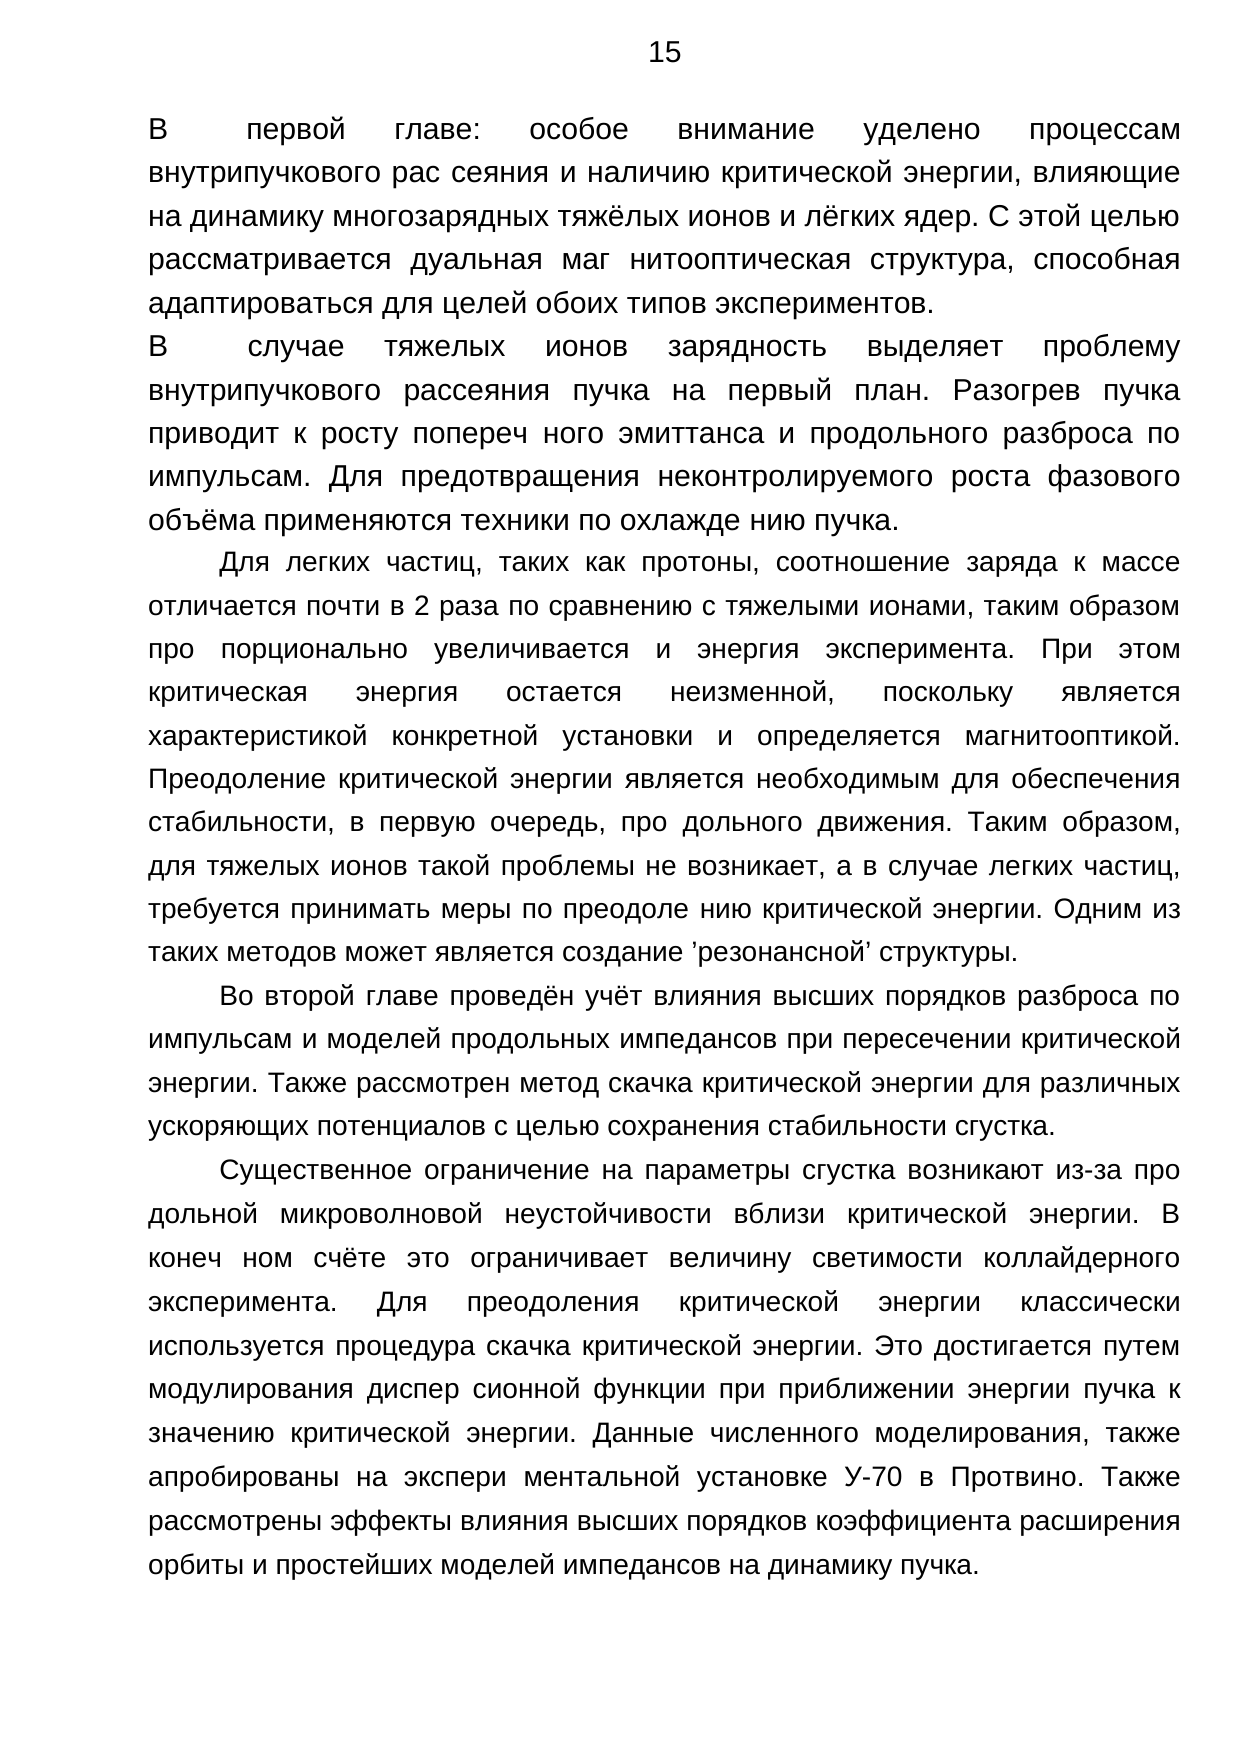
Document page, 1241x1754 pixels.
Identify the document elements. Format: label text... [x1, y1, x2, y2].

text Существенное ограничение на параметры сгустка возникают из-за про­ дольной микроволновой неустойчивости вблизи критической энергии. В конеч­ ном счёте это ограничивает величину светимости коллайдерного эксперимента. Для преодоления критической энергии классически используется процедура скачка критической энергии. Это достигается путем модулирования диспер­ сионной функции при приближении энергии пучка к значению критической энергии. Данные численного моделирования, также апробированы на экспери­ ментальной установке У-70 в Протвино. Также рассмотрены эффекты влияния высших порядков коэффициента расширения орбиты и простейших моделей импедансов на динамику пучка. [148, 1153, 1181, 1581]
text 15 [148, 34, 1181, 69]
list первой главе: особое внимание уделено процессам внутрипучкового рас­ сеяния и наличию критической энергии, влияющие на динамику многозарядных тяжёлых ионов и лёгких ядер. С этой целью рассматривается дуальная маг­ нитооптическая структура, способная адаптироваться для целей обоих типов экспериментов. [148, 111, 1181, 319]
text Во второй главе проведён учёт влияния высших порядков разброса по импульсам и моделей продольных импедансов при пересечении критической энергии. Также рассмотрен метод скачка критической энергии для различных ускоряющих потенциалов с целью сохранения стабильности сгустка. [148, 979, 1181, 1141]
text Для легких частиц, таких как протоны, соотношение заряда к массе отличается почти в 2 раза по сравнению с тяжелыми ионами, таким образом про­ порционально увеличивается и энергия эксперимента. При этом критическая энергия остается неизменной, поскольку является характеристикой конкретной установки и определяется магнитооптикой. Преодоление критической энергии является необходимым для обеспечения стабильности, в первую очередь, про­ дольного движения. Таким образом, для тяжелых ионов такой проблемы не возникает, а в случае легких частиц, требуется принимать меры по преодоле­ нию критической энергии. Одним из таких методов может является создание ’резонансной’ структуры. [148, 545, 1181, 968]
list случае тяжелых ионов зарядность выделяет проблему внутрипучкового рассеяния пучка на первый план. Разогрев пучка приводит к росту попереч­ ного эмиттанса и продольного разброса по импульсам. Для предотвращения неконтролируемого роста фазового объёма применяются техники по охлажде­ нию пучка. [148, 328, 1181, 537]
